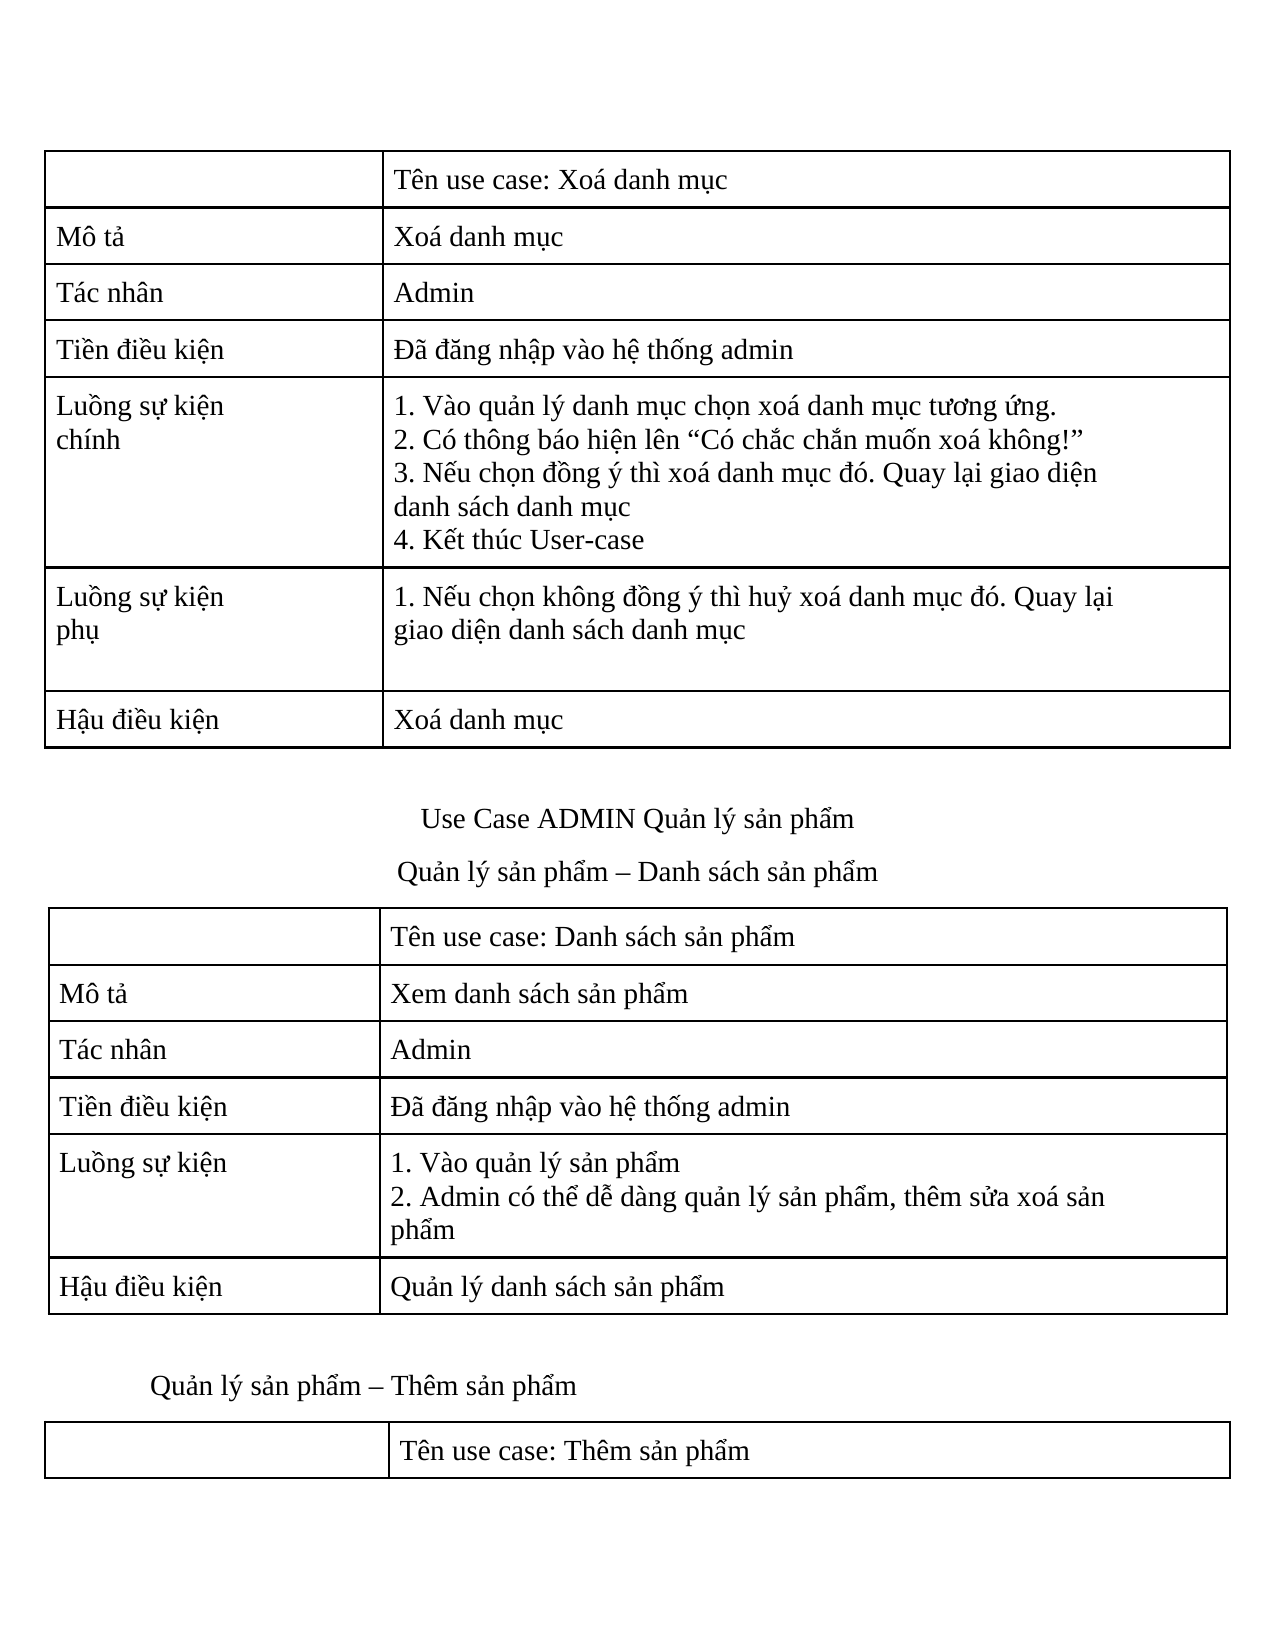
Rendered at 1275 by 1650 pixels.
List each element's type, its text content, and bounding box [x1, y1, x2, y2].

table_cell Admin [381, 1022, 1226, 1076]
table_header [46, 1423, 388, 1477]
text Use Case ADMIN Quản lý sản phẩm [150, 801, 1125, 835]
table_cell Mô tả [50, 966, 379, 1020]
text Quản lý sản phẩm – Danh sách sản phẩm [150, 854, 1125, 888]
text Quản lý sản phẩm – Thêm sản phẩm [150, 1368, 1125, 1401]
table_cell Hậu điều kiện [50, 1259, 379, 1313]
table_cell Hậu điều kiện [46, 692, 382, 746]
table_cell Mô tả [46, 209, 382, 263]
table_header Tên use case: Thêm sản phẩm [390, 1423, 1229, 1477]
table_cell Quản lý danh sách sản phẩm [381, 1259, 1226, 1313]
table_cell Admin [384, 265, 1229, 319]
table_cell 1. Nếu chọn không đồng ý thì huỷ xoá danh mục đó. Quay lại giao diện danh sách danh mục [384, 569, 1229, 690]
table_cell Tiền điều kiện [50, 1079, 379, 1133]
table_cell Đã đăng nhập vào hệ thống admin [384, 321, 1229, 376]
table_cell Xoá danh mục [384, 692, 1229, 746]
table_header [46, 152, 382, 206]
table_cell 1. Vào quản lý danh mục chọn xoá danh mục tương ứng. 2. Có thông báo hiện lên “Có chắc chắn muốn xoá không!” 3. Nếu chọn đồng ý thì xoá danh mục đó. Quay lại giao diện danh sách danh mục 4. Kết thúc User-case [384, 378, 1229, 566]
table_cell Đã đăng nhập vào hệ thống admin [381, 1079, 1226, 1133]
table_cell Luồng sự kiện chính [46, 378, 382, 566]
table_header [50, 909, 379, 963]
table_cell Xem danh sách sản phẩm [381, 966, 1226, 1020]
table_cell Luồng sự kiện phụ [46, 569, 382, 690]
table_cell 1. Vào quản lý sản phẩm 2. Admin có thể dễ dàng quản lý sản phẩm, thêm sửa xoá sản phẩm [381, 1135, 1226, 1256]
table_header Tên use case: Xoá danh mục [384, 152, 1229, 206]
table_cell Tiền điều kiện [46, 321, 382, 376]
table_cell Xoá danh mục [384, 209, 1229, 263]
table_cell Tác nhân [46, 265, 382, 319]
table_cell Luồng sự kiện [50, 1135, 379, 1256]
table_header Tên use case: Danh sách sản phẩm [381, 909, 1226, 963]
table_cell Tác nhân [50, 1022, 379, 1076]
